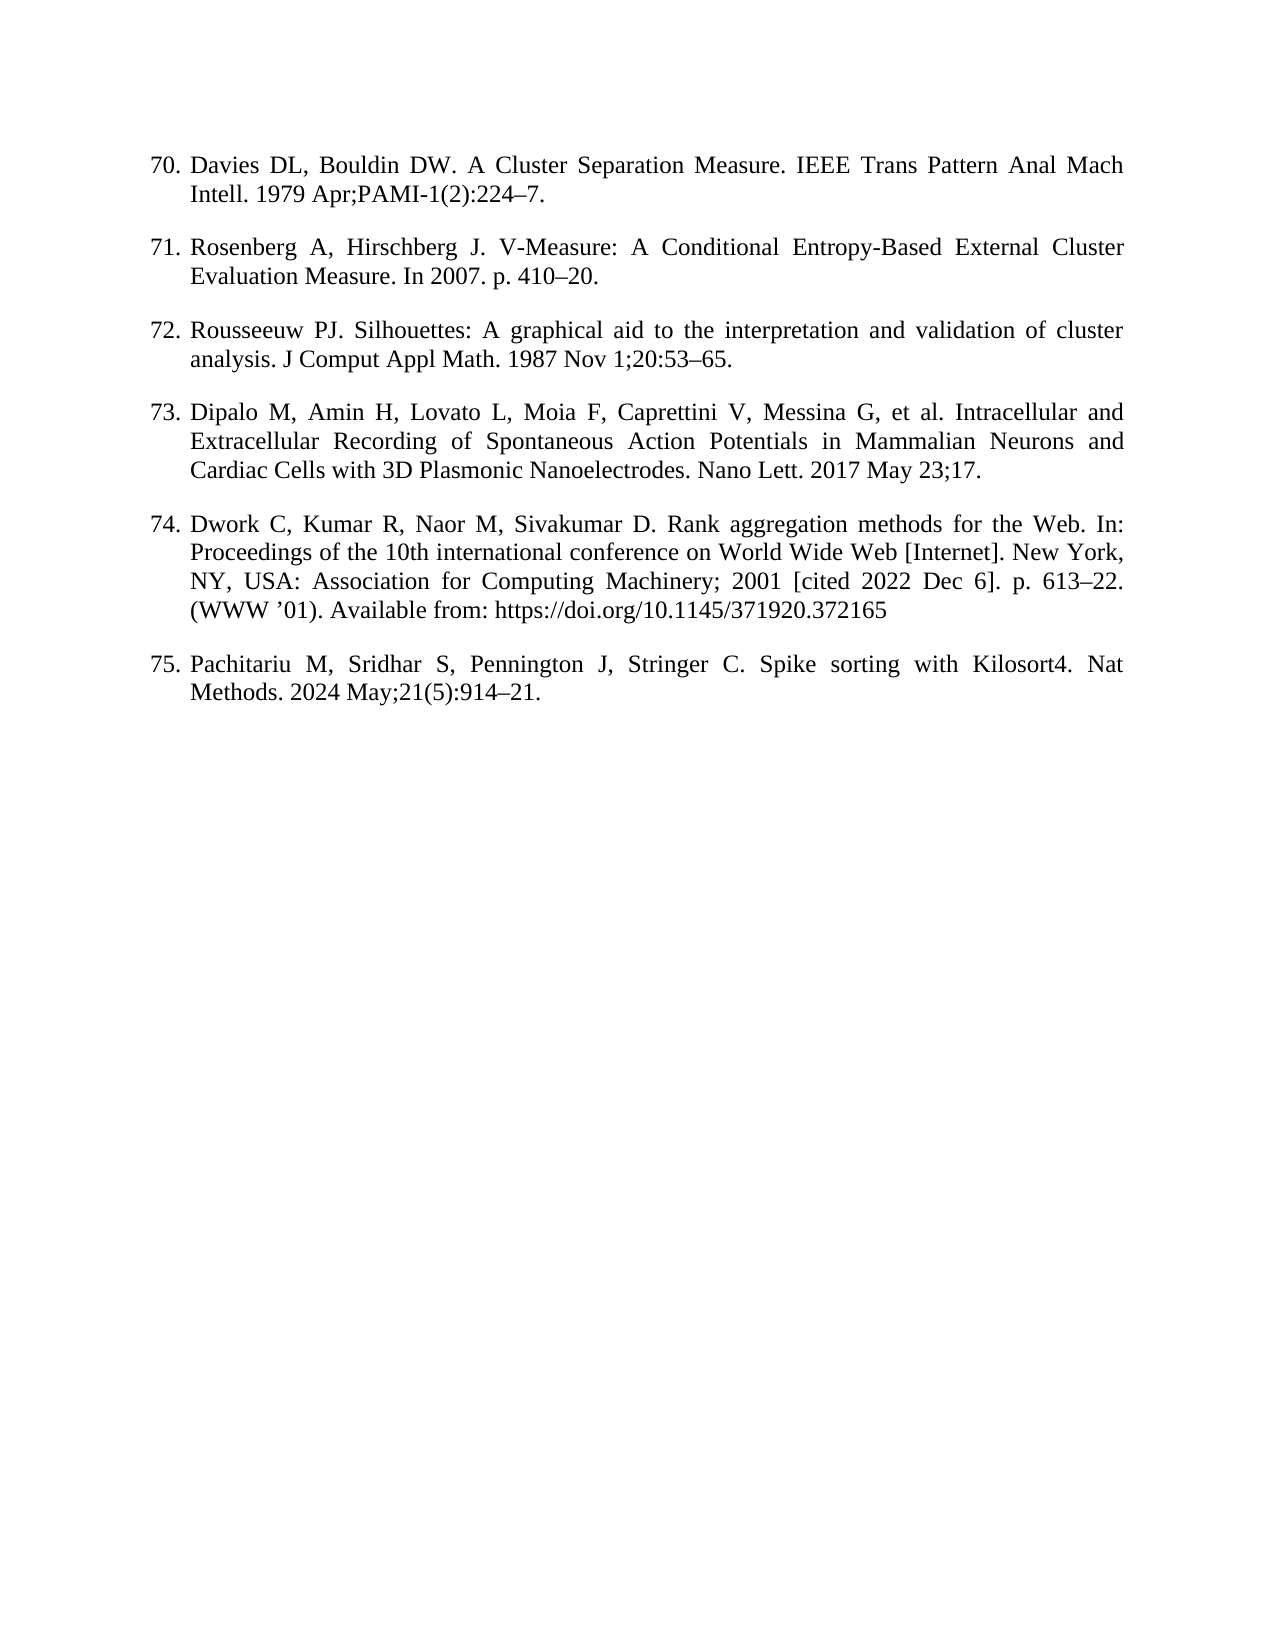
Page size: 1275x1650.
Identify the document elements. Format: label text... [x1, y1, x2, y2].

text 70. Davies DL, Bouldin DW. A Cluster Separation Measure. IEEE Trans Pattern Anal Mach Intell. 1979 Apr;PAMI-1(2):224–7. [150, 150, 1125, 207]
text 75. Pachitariu M, Sridhar S, Pennington J, Stringer C. Spike sorting with Kilosort4. Nat Methods. 2024 May;21(5):914–21. [150, 649, 1125, 706]
text 71. Rosenberg A, Hirschberg J. V-Measure: A Conditional Entropy-Based External Cluster Evaluation Measure. In 2007. p. 410–20. [150, 232, 1125, 290]
text 74. Dwork C, Kumar R, Naor M, Sivakumar D. Rank aggregation methods for the Web. In: Proceedings of the 10th international conference on World Wide Web [Internet]. New York, NY, USA: Association for Computing Machinery; 2001 [cited 2022 Dec 6]. p. 613–22. (WWW ’01). Available from: https://doi.org/10.1145/371920.372165 [150, 509, 1125, 624]
text 73. Dipalo M, Amin H, Lovato L, Moia F, Caprettini V, Messina G, et al. Intracellular and Extracellular Recording of Spontaneous Action Potentials in Mammalian Neurons and Cardiac Cells with 3D Plasmonic Nanoelectrodes. Nano Lett. 2017 May 23;17. [150, 397, 1125, 484]
text 72. Rousseeuw PJ. Silhouettes: A graphical aid to the interpretation and validation of cluster analysis. J Comput Appl Math. 1987 Nov 1;20:53–65. [150, 315, 1125, 372]
